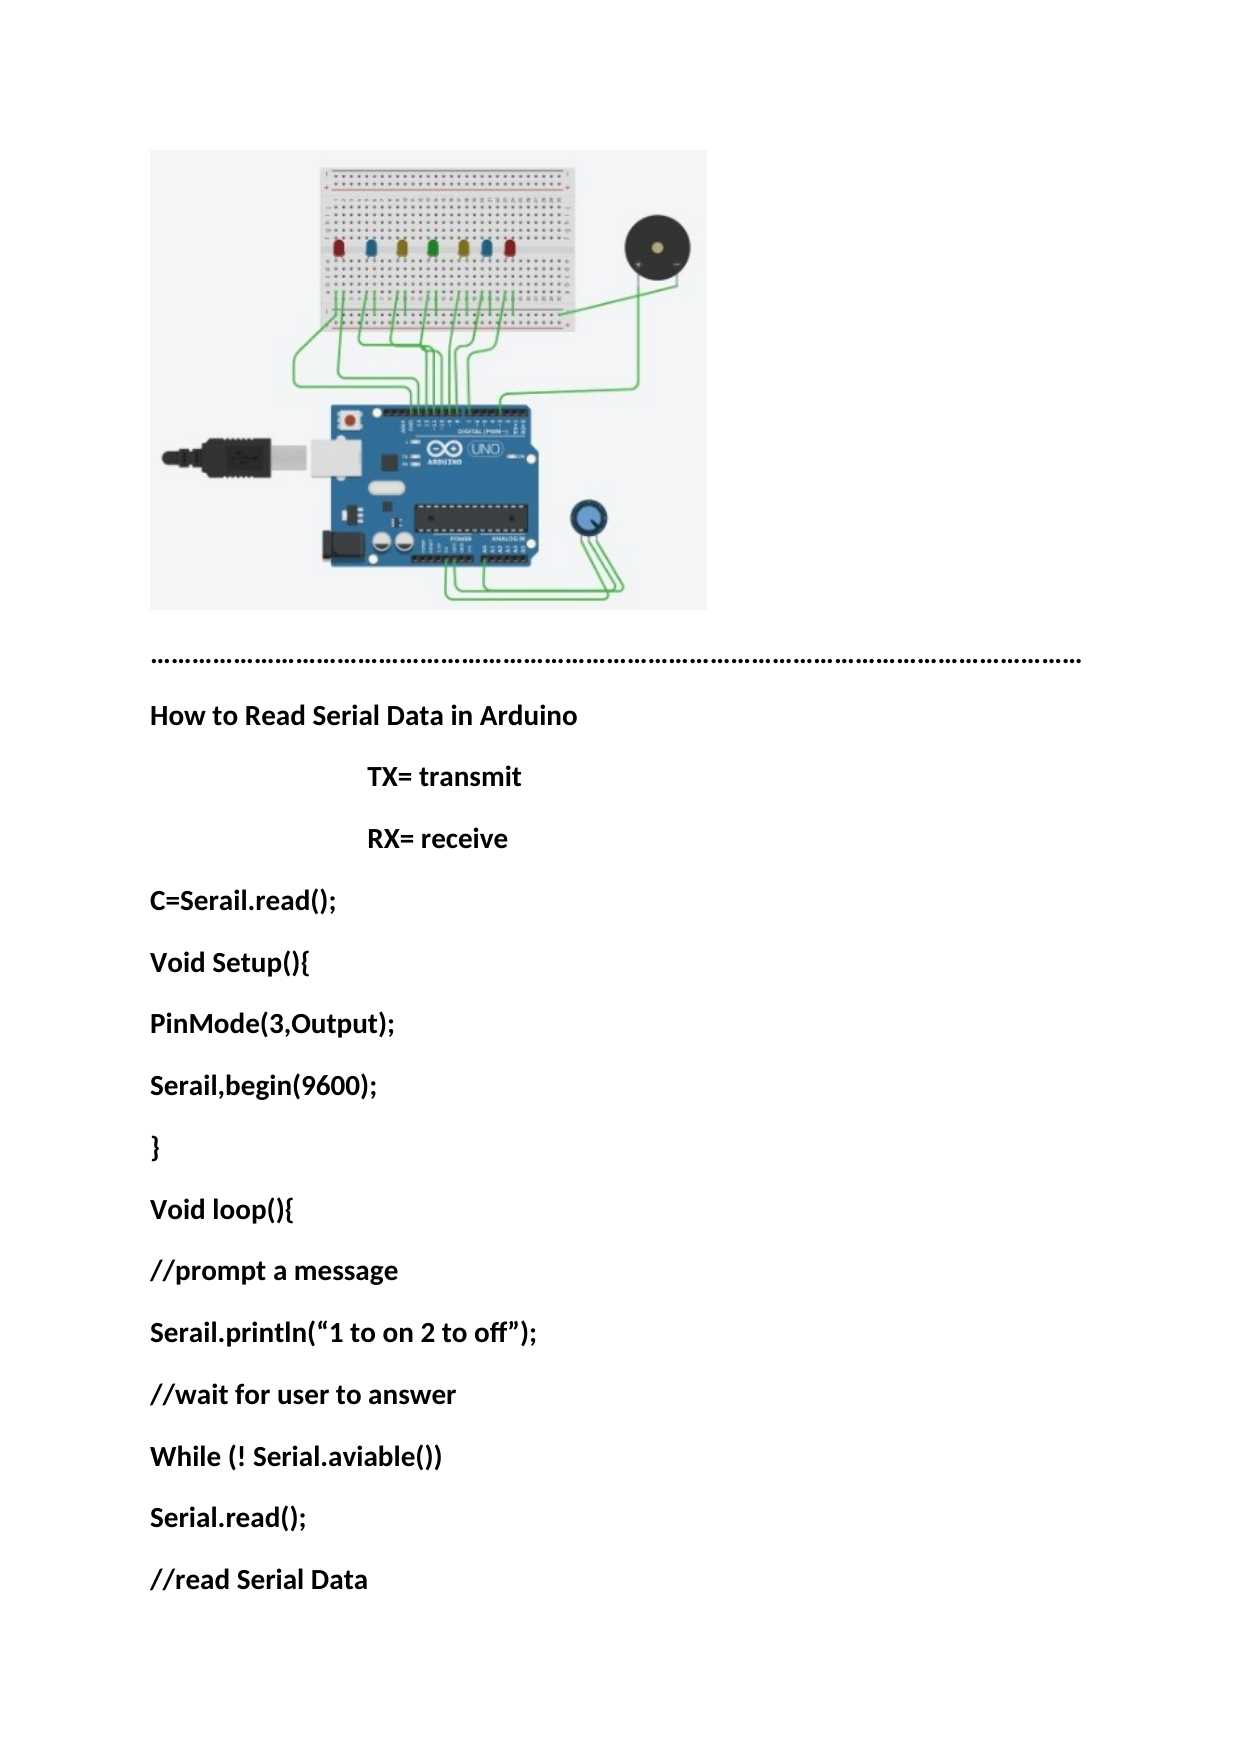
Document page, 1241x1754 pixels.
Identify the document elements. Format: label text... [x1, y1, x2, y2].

text //read Serial Data [150, 1561, 1090, 1597]
text TX= transmit [150, 758, 1090, 794]
text Serial.read(); [150, 1499, 1090, 1535]
text PinMode(3,Output); [150, 1005, 1090, 1041]
text Void Setup(){ [150, 944, 1090, 979]
text C=Serail.read(); [150, 882, 1090, 917]
text RX= receive [150, 820, 1090, 856]
text //wait for user to answer [150, 1376, 1090, 1412]
text Void loop(){ [150, 1191, 1090, 1226]
text How to Read Serial Data in Arduino [150, 697, 1090, 732]
text } [150, 1129, 1090, 1164]
text ……………………………………………………………………………………………………………………… [150, 635, 1090, 670]
text Serail,begin(9600); [150, 1067, 1090, 1103]
picture [150, 150, 707, 610]
text //prompt a message [150, 1252, 1090, 1288]
text Serail.println(“1 to on 2 to off”); [150, 1314, 1090, 1350]
text While (! Serial.aviable()) [150, 1438, 1090, 1473]
